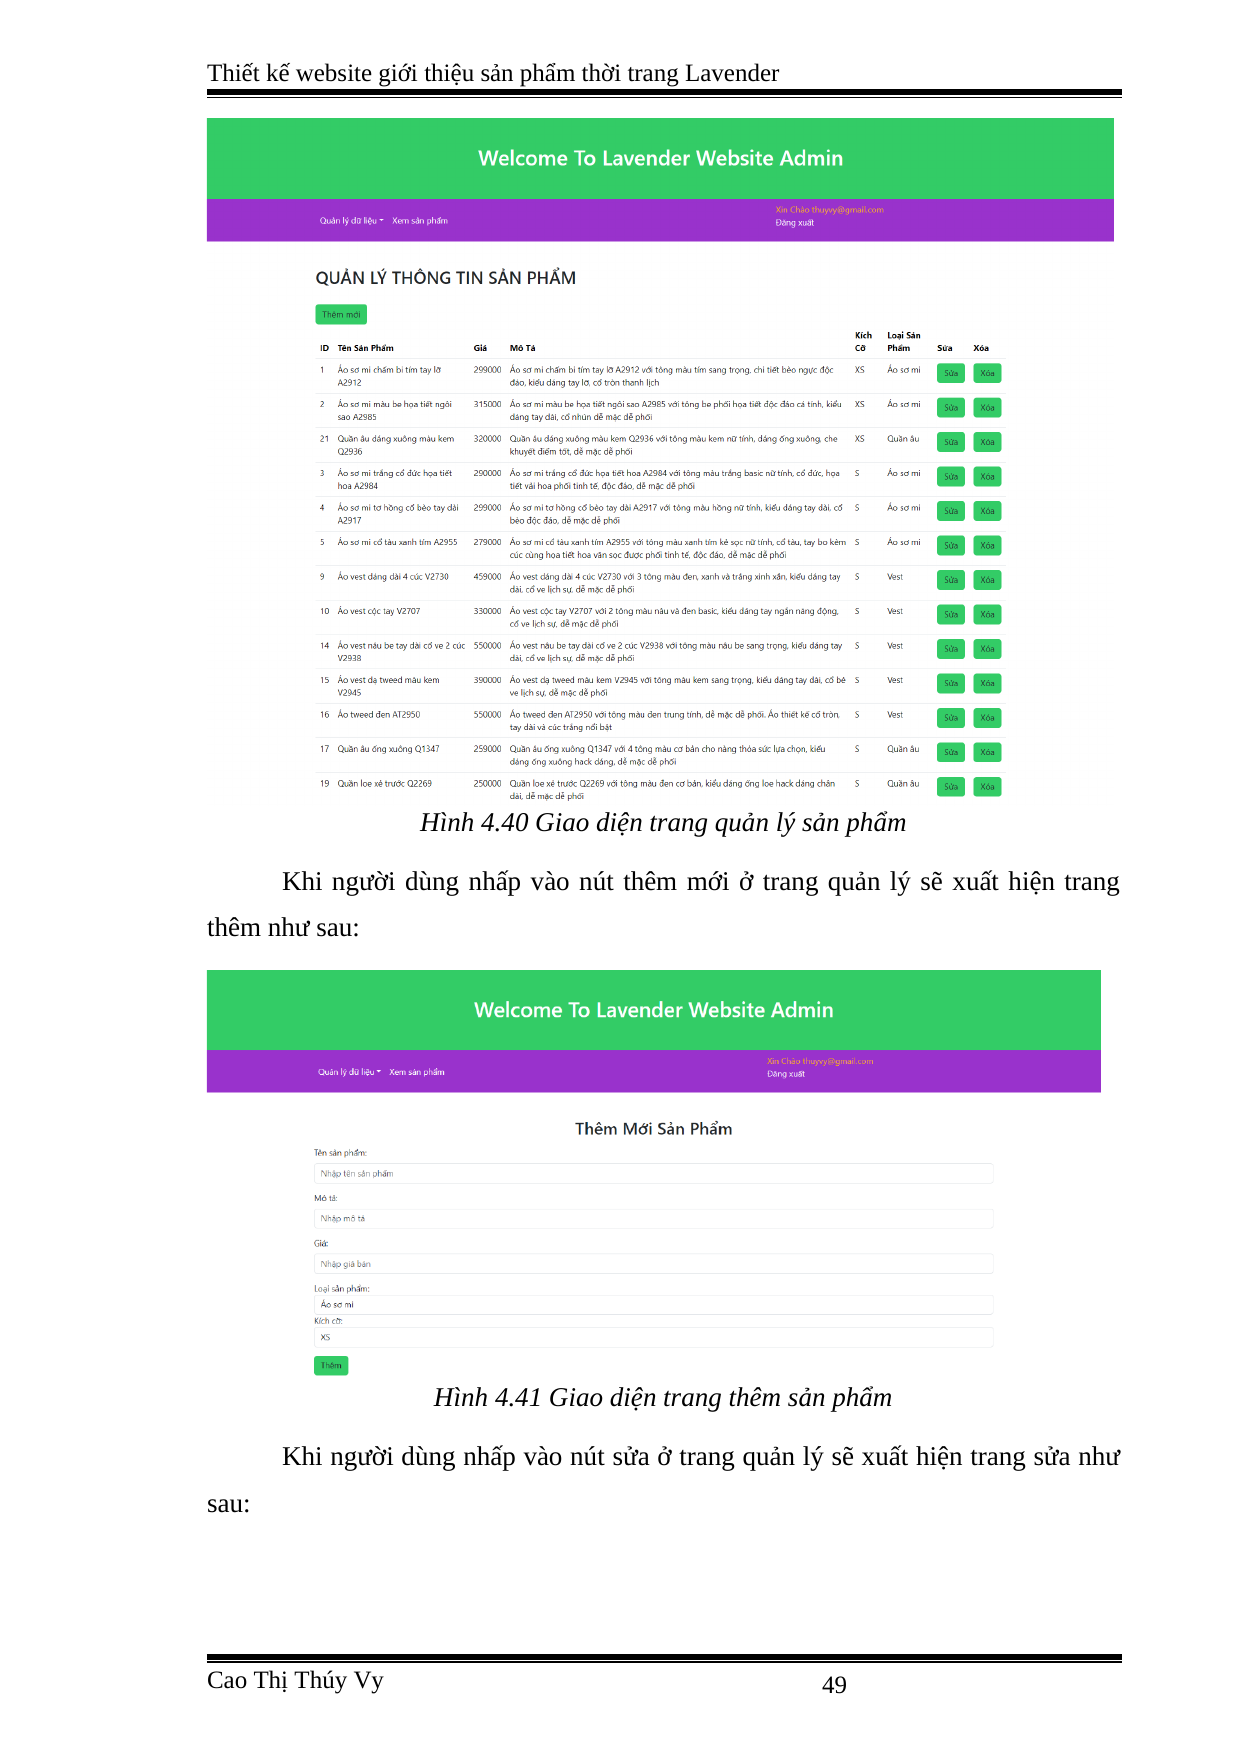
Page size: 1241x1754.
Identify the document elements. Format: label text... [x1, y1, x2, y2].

text Khi người dùng nhấp vào nút sửa ở trang quản lý sẽ xuất hiện trang sửa như sau: [207, 1440, 1122, 1518]
picture [206, 118, 1114, 806]
picture [206, 970, 1101, 1382]
text Khi người dùng nhấp vào nút thêm mới ở trang quản lý sẽ xuất hiện trang thêm như sau: [207, 865, 1122, 943]
